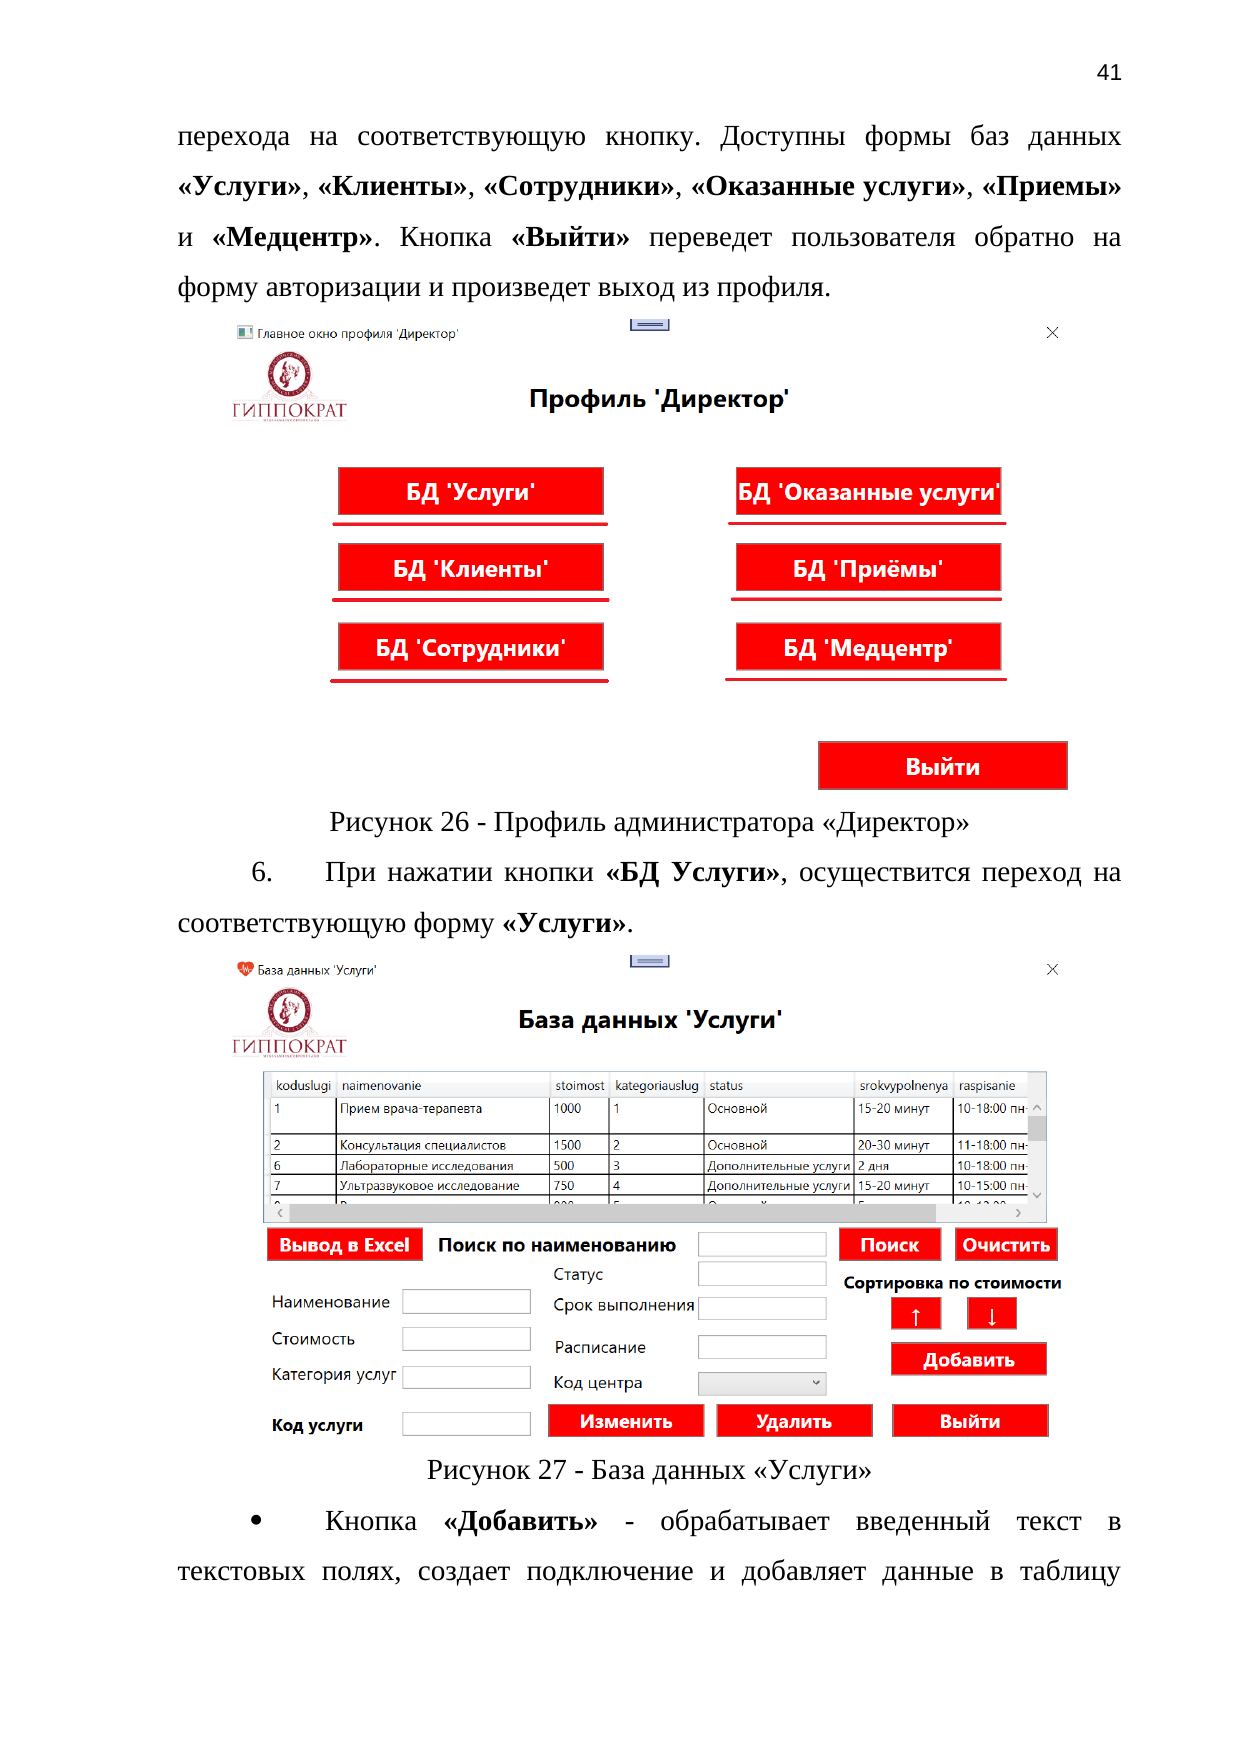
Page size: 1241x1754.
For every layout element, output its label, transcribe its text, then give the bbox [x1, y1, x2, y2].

picture [230, 319, 1069, 791]
list Рисунок 26 - Профиль администратора «Директор» [177, 804, 1122, 838]
list Рисунок 27 - База данных «Услуги» [177, 1452, 1122, 1486]
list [177, 118, 1122, 303]
picture [230, 955, 1069, 1439]
list При нажатии кнопки «БД Услуги», осуществится переход на соответствующую форму «Услуги». [177, 854, 1122, 938]
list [177, 1503, 1122, 1587]
